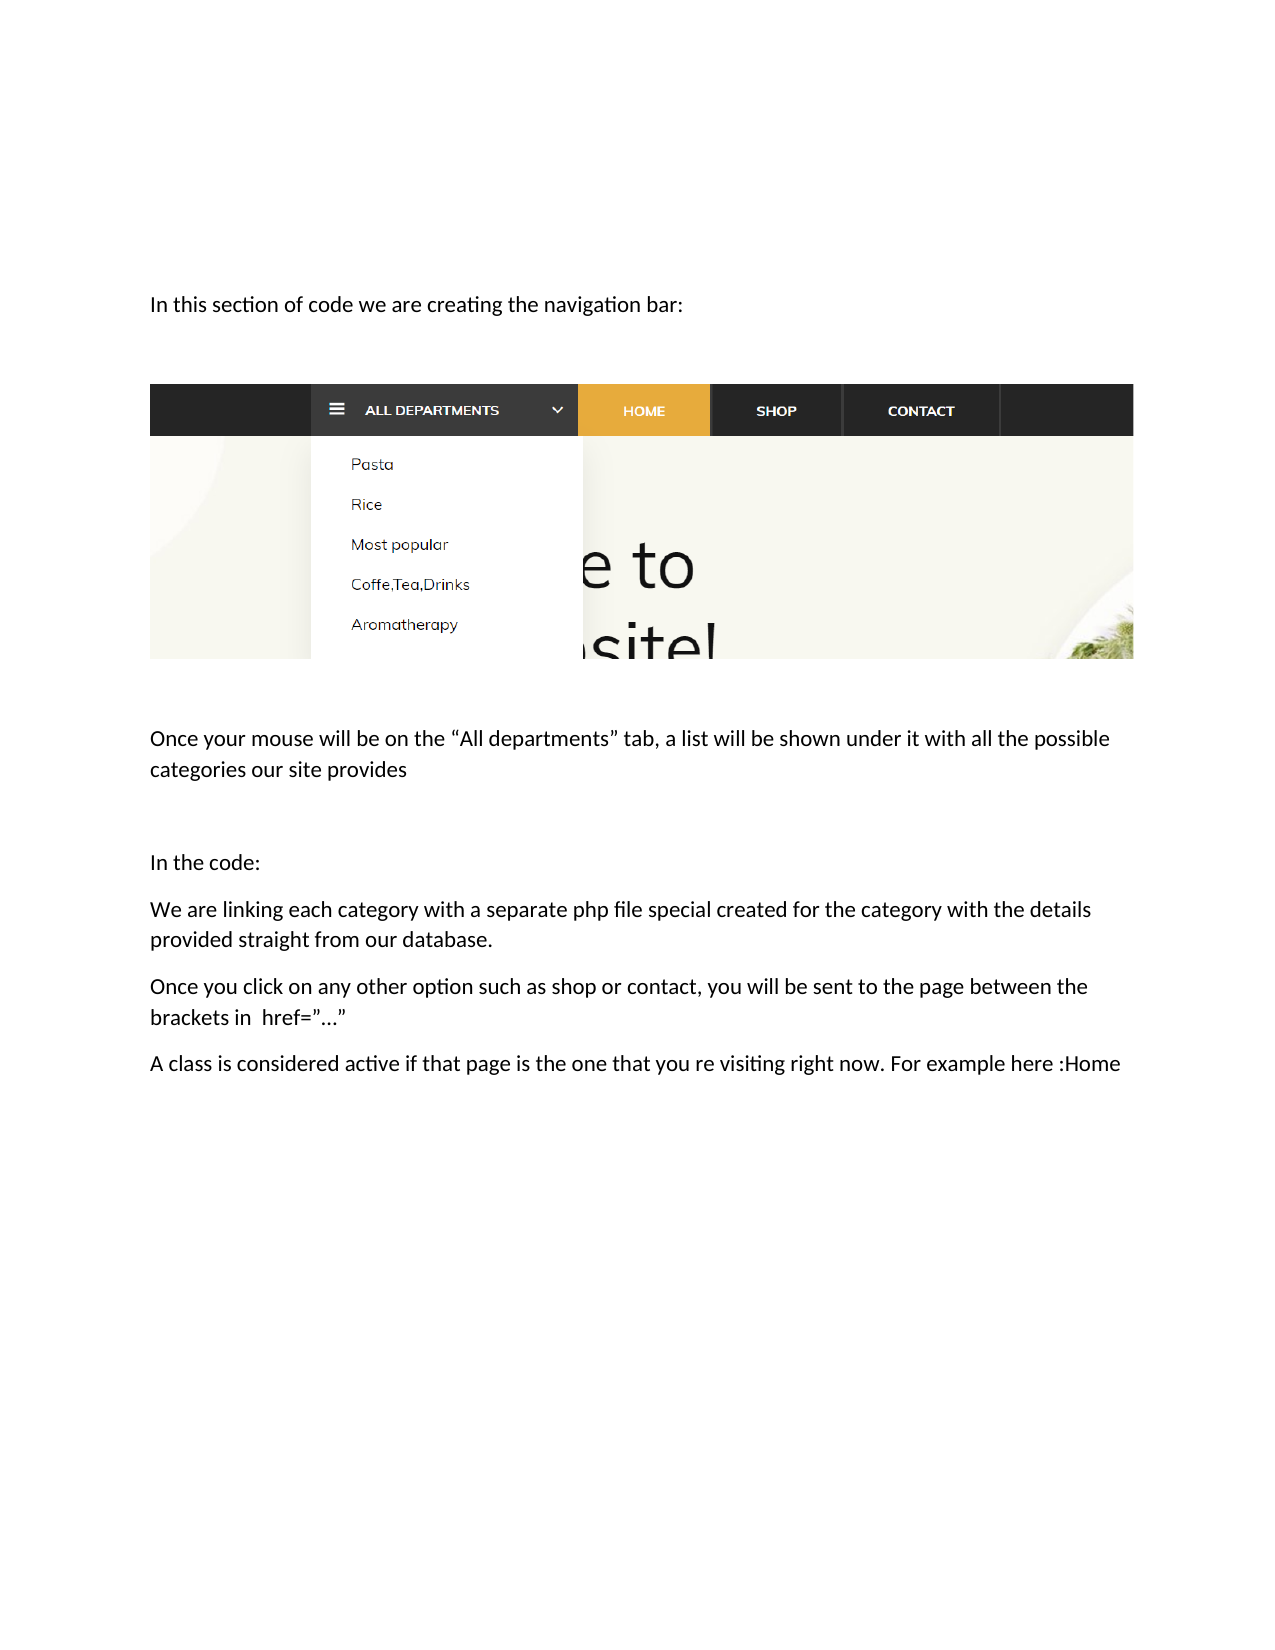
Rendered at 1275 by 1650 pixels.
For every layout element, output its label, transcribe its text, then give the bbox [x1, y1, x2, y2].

text We are linking each category with a separate php file special created for the category with the details provided straight from our database. [150, 895, 1125, 953]
text Once your mouse will be on the “All departments” tab, a list will be shown under it with all the possible categories our site provides [150, 724, 1125, 783]
text A class is considered active if that page is the one that you re visiting right now. For example here :Home [150, 1049, 1125, 1077]
picture [150, 384, 1134, 659]
text In this section of code we are creating the navigation bar: [150, 291, 1125, 319]
text Once you click on any other option such as shop or contact, you will be sent to the page between the brackets in href=”…” [150, 972, 1125, 1031]
text In the code: [150, 848, 1125, 876]
